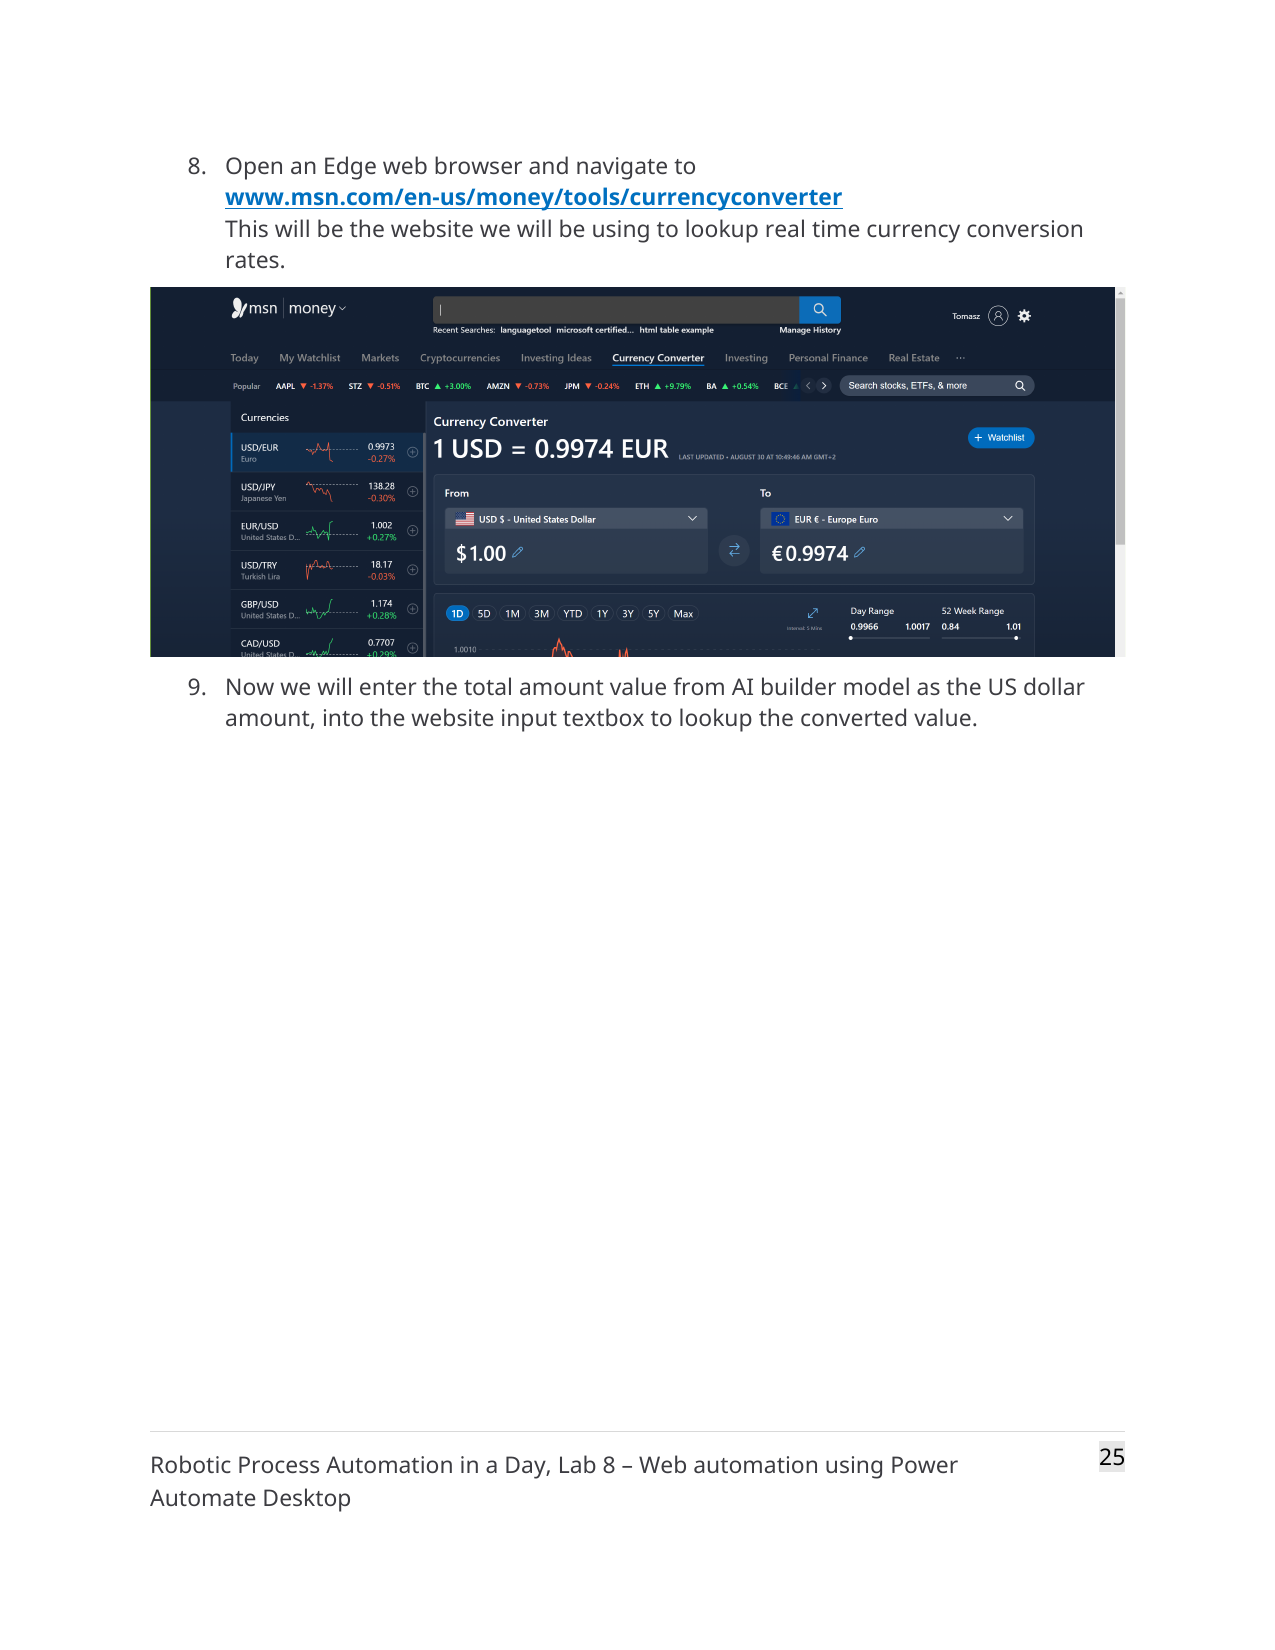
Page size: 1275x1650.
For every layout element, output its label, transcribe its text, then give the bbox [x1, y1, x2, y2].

list Open an Edge web browser and navigate to www.msn.com/en-us/money/tools/currencyconverter This will be the website we will be using to lookup real time currency conversion rates. [187, 150, 1125, 275]
list Now we will enter the total amount value from AI builder model as the US dollar amount, into the website input textbox to lookup the converted value. [187, 670, 1125, 733]
picture [150, 287, 1125, 657]
